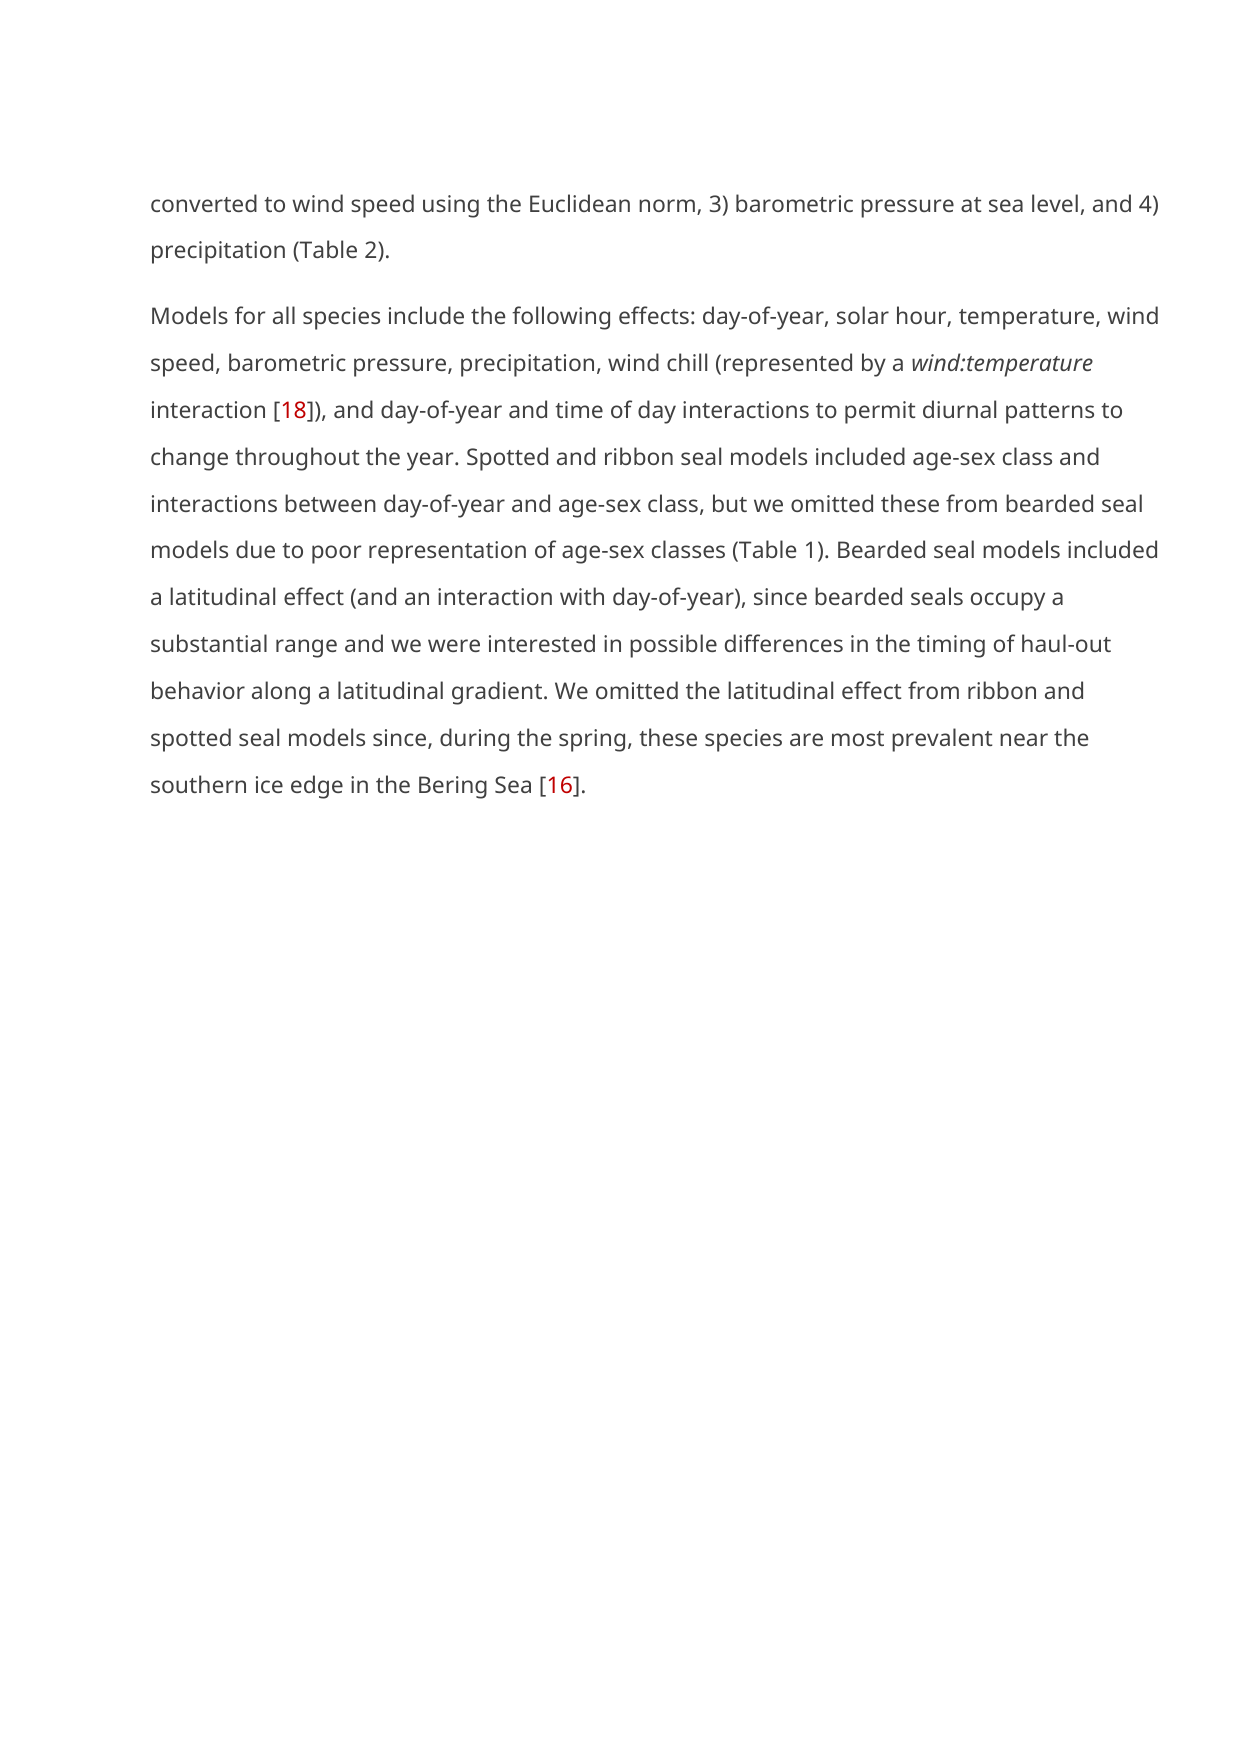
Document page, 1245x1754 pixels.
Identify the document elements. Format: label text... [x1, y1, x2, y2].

text Models for all species include the following effects: day-of-year, solar hour, temperature, wind speed, barometric pressure, precipitation, wind chill (represented by a wind:temperature interaction [18]), and day-of-year and time of day interactions to permit diurnal patterns to change throughout the year. Spotted and ribbon seal models included age-sex class and interactions between day-of-year and age-sex class, but we omitted these from bearded seal models due to poor representation of age-sex classes (Table ). Bearded seal models included a latitudinal effect (and an interaction with day-of-year), since bearded seals occupy a substantial range and we were interested in possible differences in the timing of haul-out behavior along a latitudinal gradient. We omitted the latitudinal effect from ribbon and spotted seal models since, during the spring, these species are most prevalent near the southern ice edge in the Bering Sea [16]. [150, 300, 1170, 800]
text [150, 187, 1170, 266]
